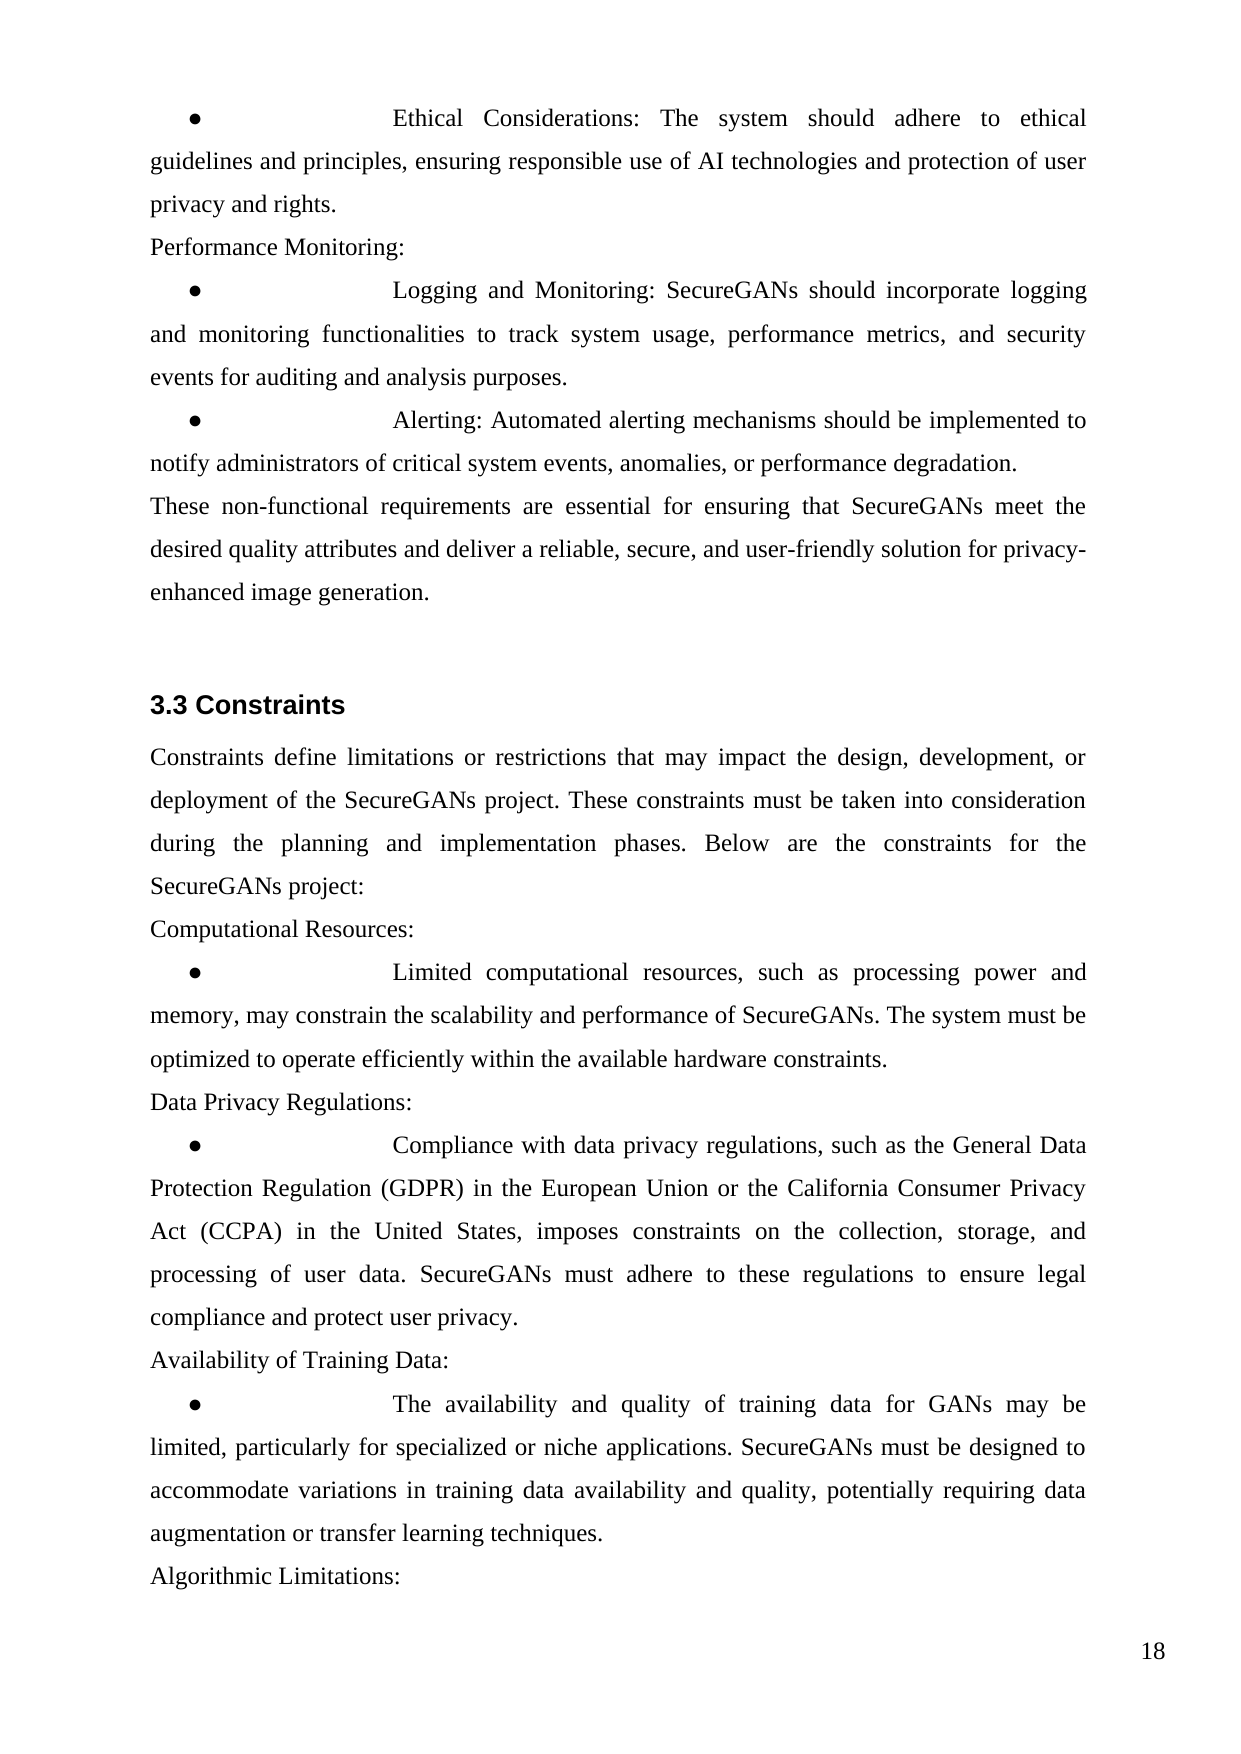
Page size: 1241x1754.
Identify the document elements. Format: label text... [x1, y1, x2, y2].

list Algorithmic Limitations: [150, 1561, 1087, 1590]
list Ethical Considerations: The system should adhere to ethical guidelines and principles, ensuring responsible use of AI technologies and protection of user privacy and rights. [150, 103, 1087, 218]
text Constraints define limitations or restrictions that may impact the design, development, or deployment of the SecureGANs project. These constraints must be taken into consideration during the planning and implementation phases. Below are the constraints for the SecureGANs project: [150, 742, 1087, 900]
list Computational Resources: [150, 914, 1087, 943]
list Logging and Monitoring: SecureGANs should incorporate logging and monitoring functionalities to track system usage, performance metrics, and security events for auditing and analysis purposes. [150, 276, 1087, 391]
list Compliance with data privacy regulations, such as the General Data Protection Regulation (GDPR) in the European Union or the California Consumer Privacy Act (CCPA) in the United States, imposes constraints on the collection, storage, and processing of user data. SecureGANs must adhere to these regulations to ensure legal compliance and protect user privacy. [150, 1130, 1087, 1331]
list The availability and quality of training data for GANs may be limited, particularly for specialized or niche applications. SecureGANs must be designed to accommodate variations in training data availability and quality, potentially requiring data augmentation or transfer learning techniques. [150, 1389, 1087, 1547]
list Limited computational resources, such as processing power and memory, may constrain the scalability and performance of SecureGANs. The system must be optimized to operate efficiently within the available hardware constraints. [150, 957, 1087, 1072]
subtitle 3.3 Constraints [150, 689, 1087, 720]
list Data Privacy Regulations: [150, 1087, 1087, 1116]
text These non-functional requirements are essential for ensuring that SecureGANs meet the desired quality attributes and deliver a reliable, secure, and user-friendly solution for privacy-enhanced image generation. [150, 491, 1087, 606]
list Performance Monitoring: [150, 232, 1087, 261]
list Availability of Training Data: [150, 1346, 1087, 1374]
list Alerting: Automated alerting mechanisms should be implemented to notify administrators of critical system events, anomalies, or performance degradation. [150, 405, 1087, 477]
